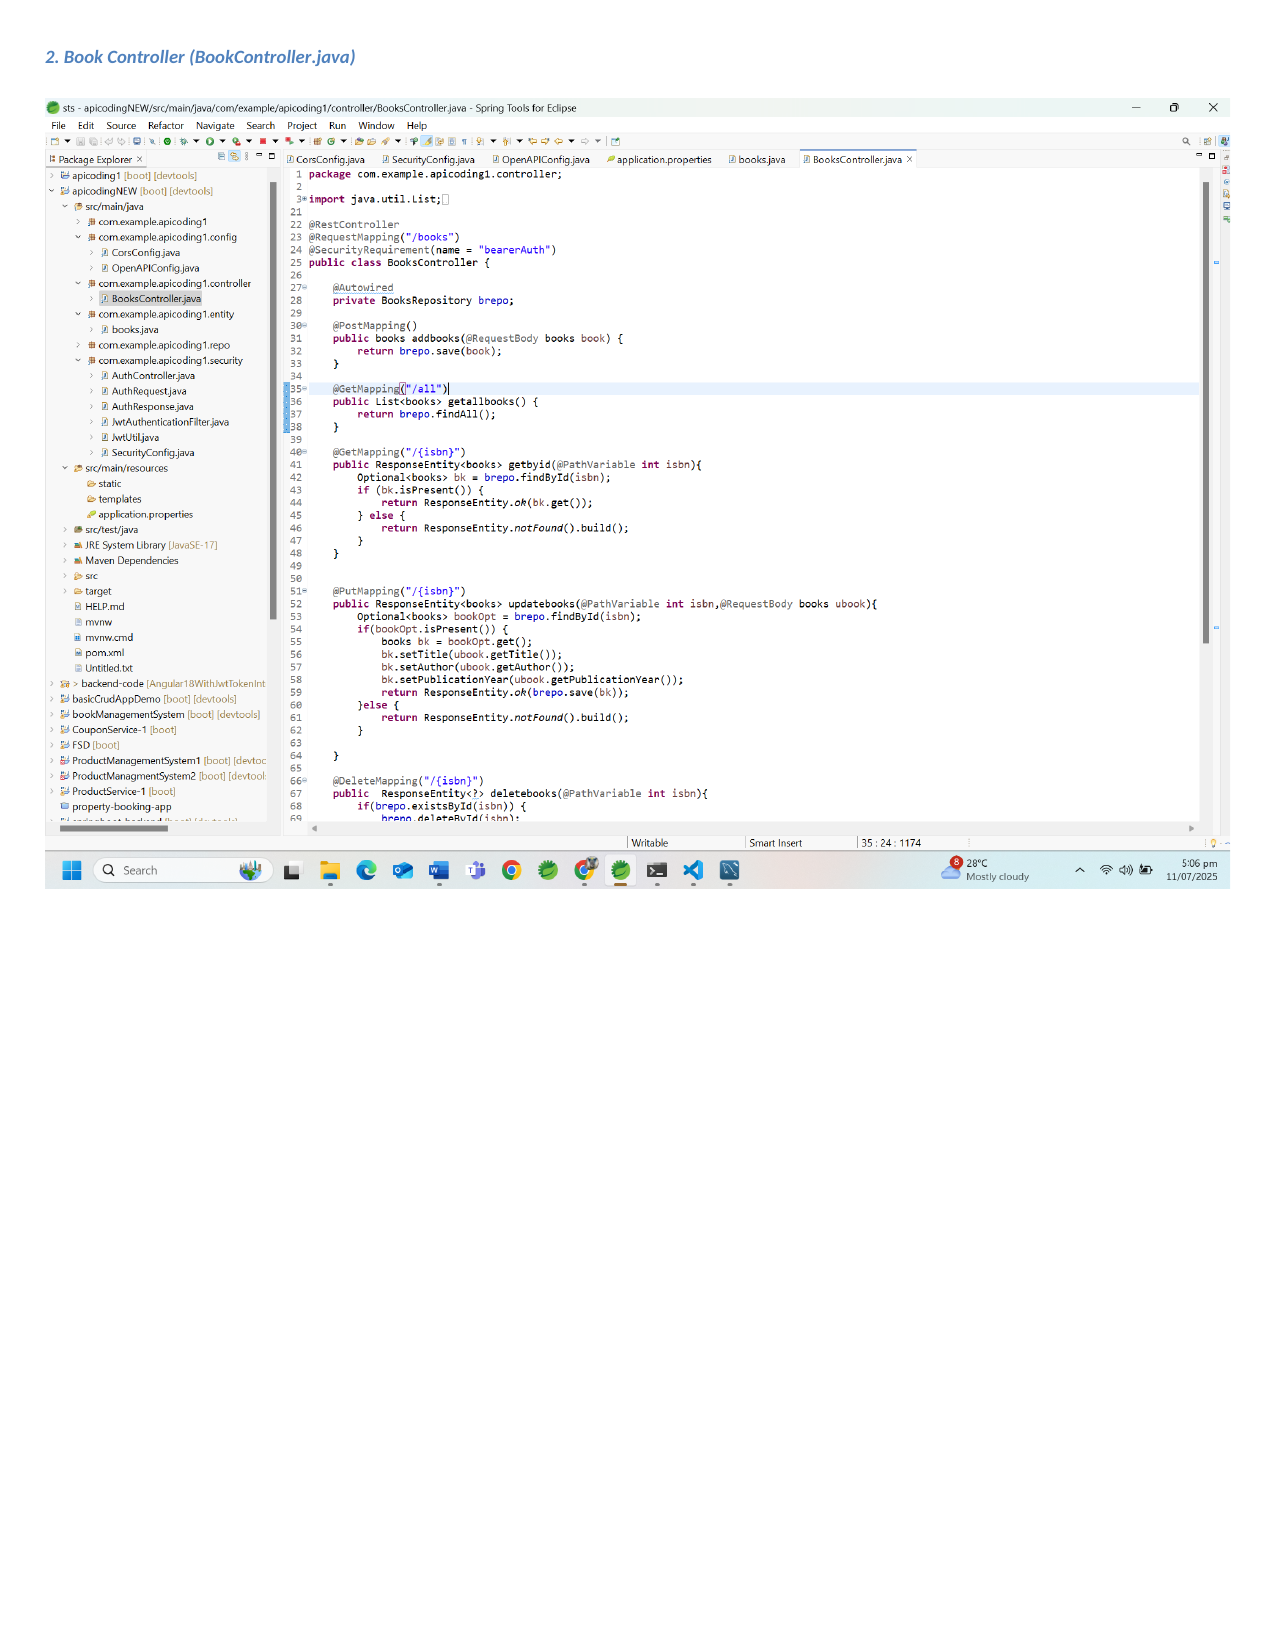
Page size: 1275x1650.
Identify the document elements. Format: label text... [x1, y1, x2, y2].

subtitle 2. Book Controller (BookController.java) [45, 45, 1230, 68]
picture [45, 98, 1230, 889]
